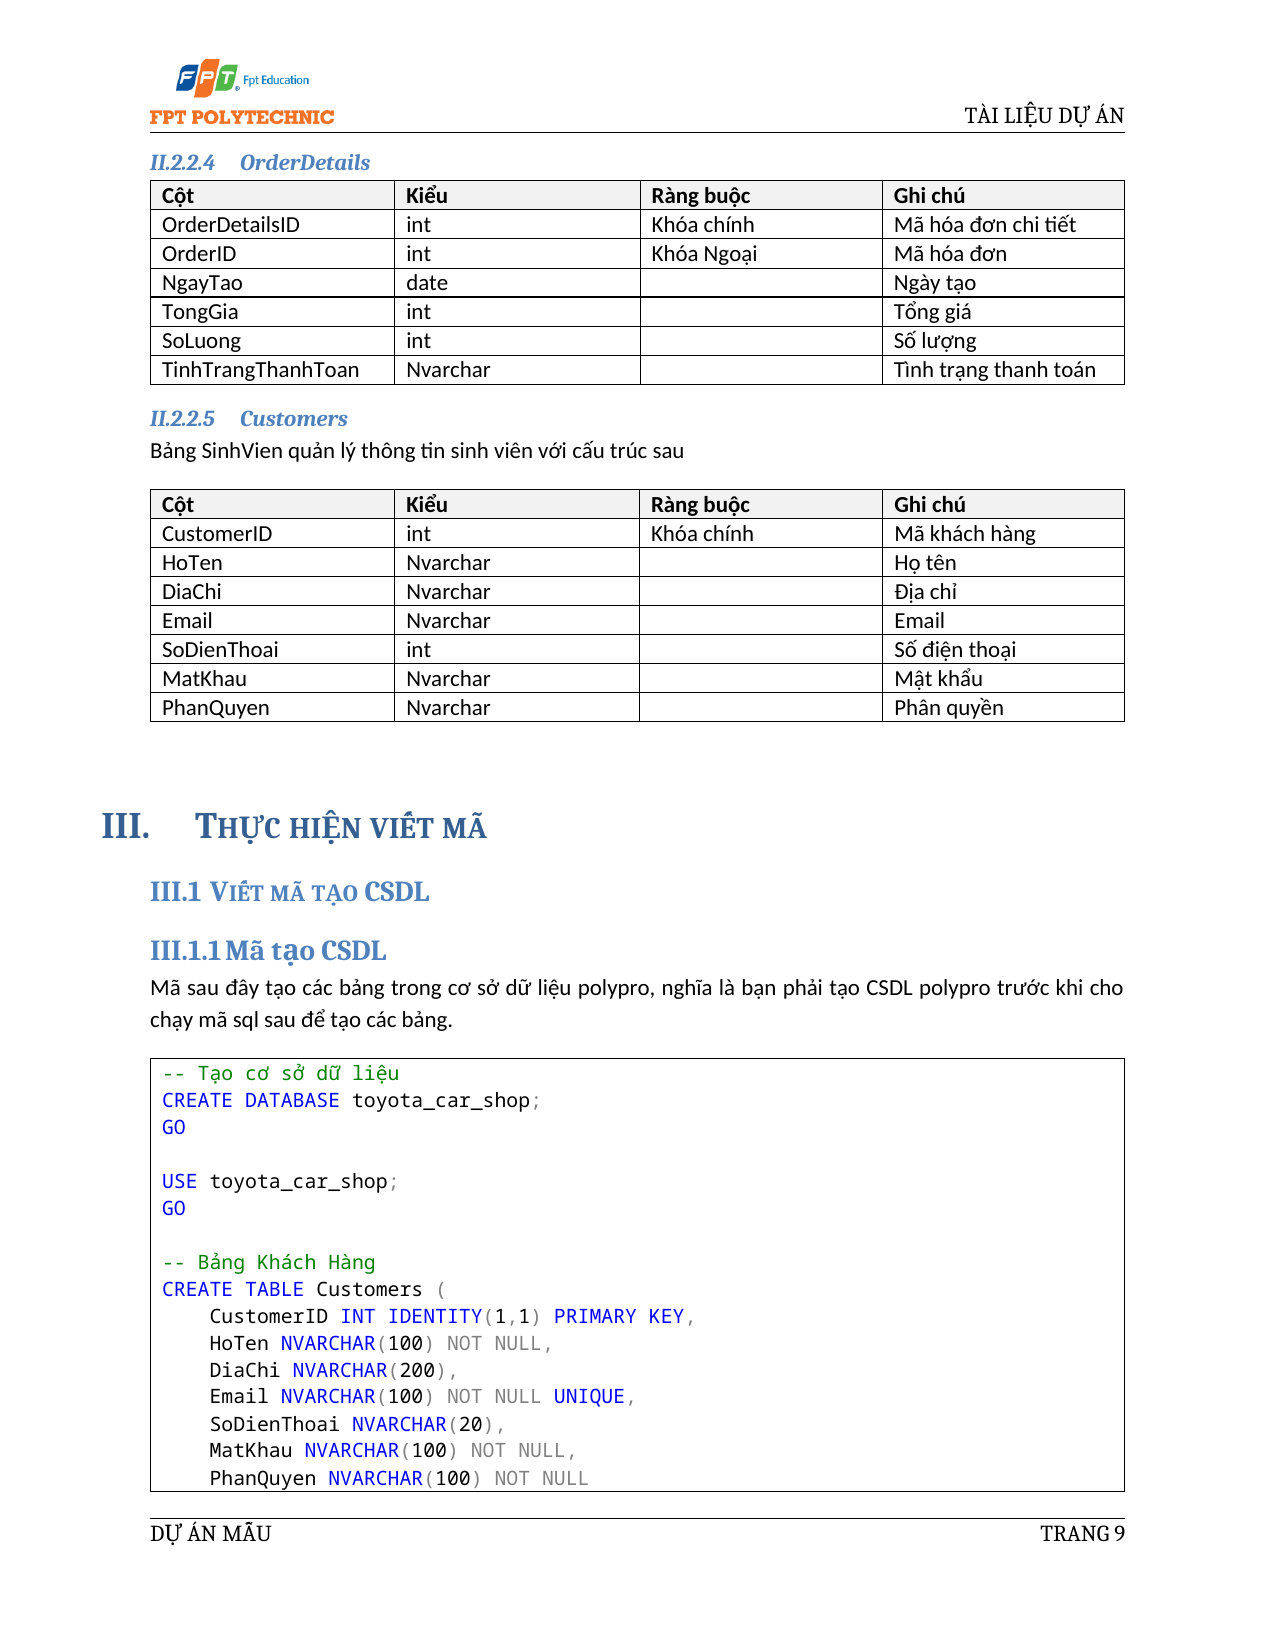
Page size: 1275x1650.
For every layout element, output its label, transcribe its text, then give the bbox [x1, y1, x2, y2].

subtitle Customers [150, 406, 1125, 432]
table_cell int [395, 239, 640, 267]
table_cell Tổng giá [883, 298, 1124, 326]
table_cell TongGia [151, 298, 394, 326]
table_cell [640, 577, 882, 605]
table_cell [641, 356, 882, 384]
table_cell [640, 693, 882, 721]
table_cell Nvarchar [395, 664, 639, 692]
table_cell Khóa chính [640, 519, 882, 547]
table_header Ràng buộc [640, 490, 882, 518]
subtitle Thực hiện viết mã [150, 804, 1125, 848]
table_cell date [395, 269, 640, 296]
table_cell Số điện thoại [883, 635, 1124, 663]
table_cell Email [151, 606, 394, 634]
table_cell CustomerID [151, 519, 394, 547]
table_cell SoDienThoai [151, 635, 394, 663]
table_cell int [395, 298, 640, 326]
subtitle Viết mã tạo CSDL [150, 875, 1125, 908]
table_header Kiểu [395, 181, 640, 209]
table_cell Nvarchar [395, 577, 639, 605]
table_cell OrderID [151, 239, 394, 267]
table_header Ghi chú [883, 181, 1124, 209]
table_header Cột [151, 490, 394, 518]
table_cell Mã hóa đơn chi tiết [883, 210, 1124, 238]
table_header Cột [151, 181, 394, 209]
table_cell SoLuong [151, 327, 394, 354]
table_cell Nvarchar [395, 548, 639, 576]
table_cell Mã khách hàng [883, 519, 1124, 547]
table_cell Email [883, 606, 1124, 634]
table_cell [640, 635, 882, 663]
text Mã sau đây tạo các bảng trong cơ sở dữ liệu polypro, nghĩa là bạn phải tạo CSDL polypro trước khi cho chạy mã sql sau để tạo các bảng. [150, 973, 1125, 1033]
table_cell TinhTrangThanhToan [151, 356, 394, 384]
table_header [151, 1059, 1124, 1491]
picture [150, 59, 336, 124]
table_header Ghi chú [883, 490, 1124, 518]
table_cell [641, 327, 882, 354]
table_cell Địa chỉ [883, 577, 1124, 605]
table_cell Phân quyền [883, 693, 1124, 721]
table_header Ràng buộc [641, 181, 882, 209]
table_cell NgayTao [151, 269, 394, 296]
table_cell int [395, 327, 640, 354]
table_cell Nvarchar [395, 606, 639, 634]
table_cell int [395, 210, 640, 238]
table_cell [640, 664, 882, 692]
table_cell int [395, 519, 639, 547]
table_cell Mật khẩu [883, 664, 1124, 692]
table_cell Nvarchar [395, 356, 640, 384]
table_cell DiaChi [151, 577, 394, 605]
table_cell Ngày tạo [883, 269, 1124, 296]
subtitle OrderDetails [150, 150, 1125, 176]
table_cell HoTen [151, 548, 394, 576]
table_cell Mã hóa đơn [883, 239, 1124, 267]
table_cell [641, 298, 882, 326]
table_header Kiểu [395, 490, 639, 518]
subtitle Mã tạo CSDL [150, 934, 1125, 968]
table_cell Nvarchar [395, 693, 639, 721]
table_cell [640, 548, 882, 576]
text Bảng SinhVien quản lý thông tin sinh viên với cấu trúc sau [150, 436, 1125, 464]
table_cell int [395, 635, 639, 663]
table_cell Họ tên [883, 548, 1124, 576]
table_cell [641, 269, 882, 296]
table_cell Khóa Ngoại [641, 239, 882, 267]
table_cell OrderDetailsID [151, 210, 394, 238]
table_cell Số lượng [883, 327, 1124, 354]
table_cell Khóa chính [641, 210, 882, 238]
table_cell Tình trạng thanh toán [883, 356, 1124, 384]
table_cell MatKhau [151, 664, 394, 692]
table_cell PhanQuyen [151, 693, 394, 721]
table_cell [640, 606, 882, 634]
